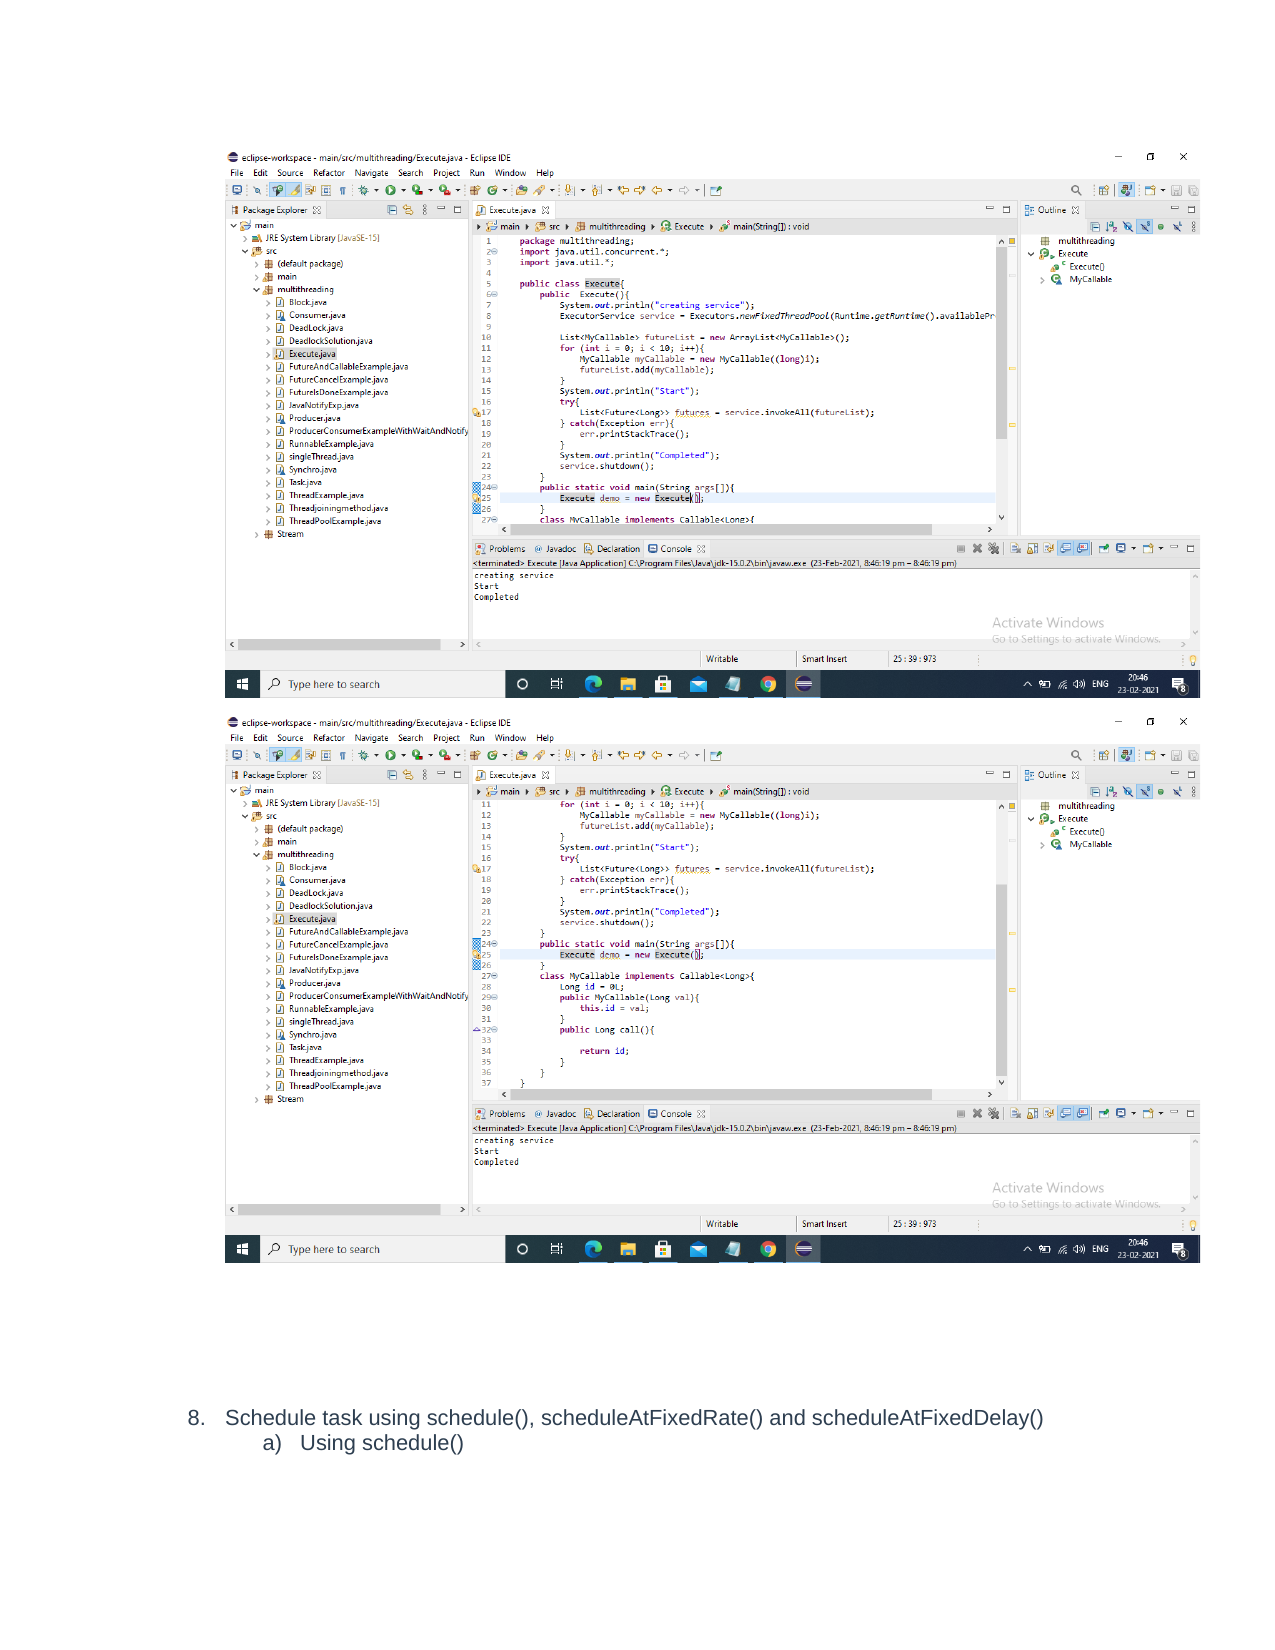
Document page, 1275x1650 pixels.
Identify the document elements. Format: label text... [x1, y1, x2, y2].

picture [225, 150, 1200, 698]
picture [225, 714, 1200, 1263]
list Using schedule() [262, 1430, 1125, 1455]
list Schedule task using schedule(), scheduleAtFixedRate() and scheduleAtFixedDelay() [187, 1405, 1125, 1430]
